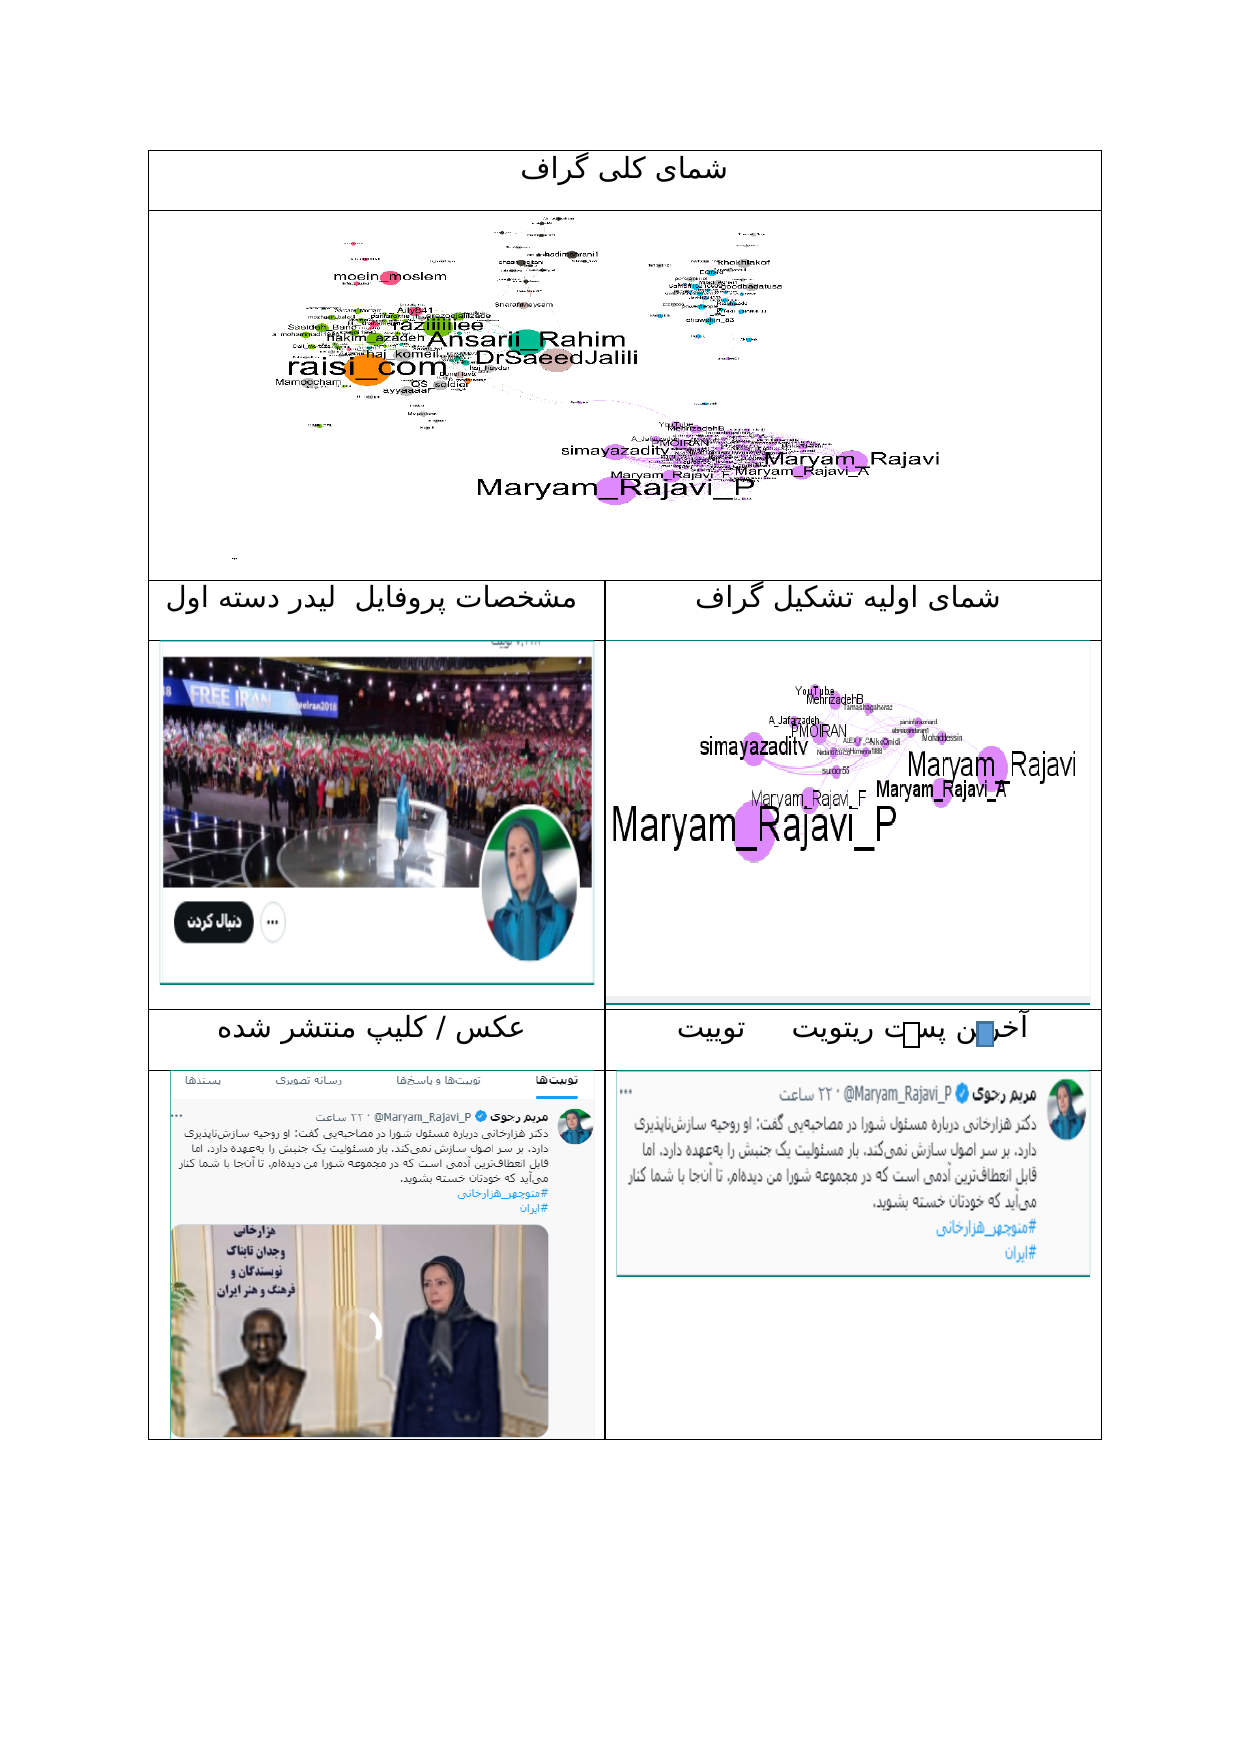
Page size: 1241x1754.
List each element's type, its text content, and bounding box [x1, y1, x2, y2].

table_cell [1007, 211, 1101, 580]
table_cell عکس / کلیپ منتشر شده [149, 1010, 604, 1069]
table_cell [149, 641, 604, 1009]
table_cell [606, 1071, 1101, 1439]
table_cell [606, 641, 1101, 1009]
table_cell [149, 1071, 170, 1439]
table_cell [149, 211, 231, 580]
table_header شمای کلی گراف [149, 151, 1101, 210]
table_cell مشخصات پروفایل لیدر دسته اول [149, 581, 604, 640]
table_cell [595, 1071, 604, 1439]
table_cell شمای اولیه تشکیل گراف [606, 581, 1101, 640]
table_cell آخرین پست ریتویت توییت [606, 1010, 1101, 1069]
